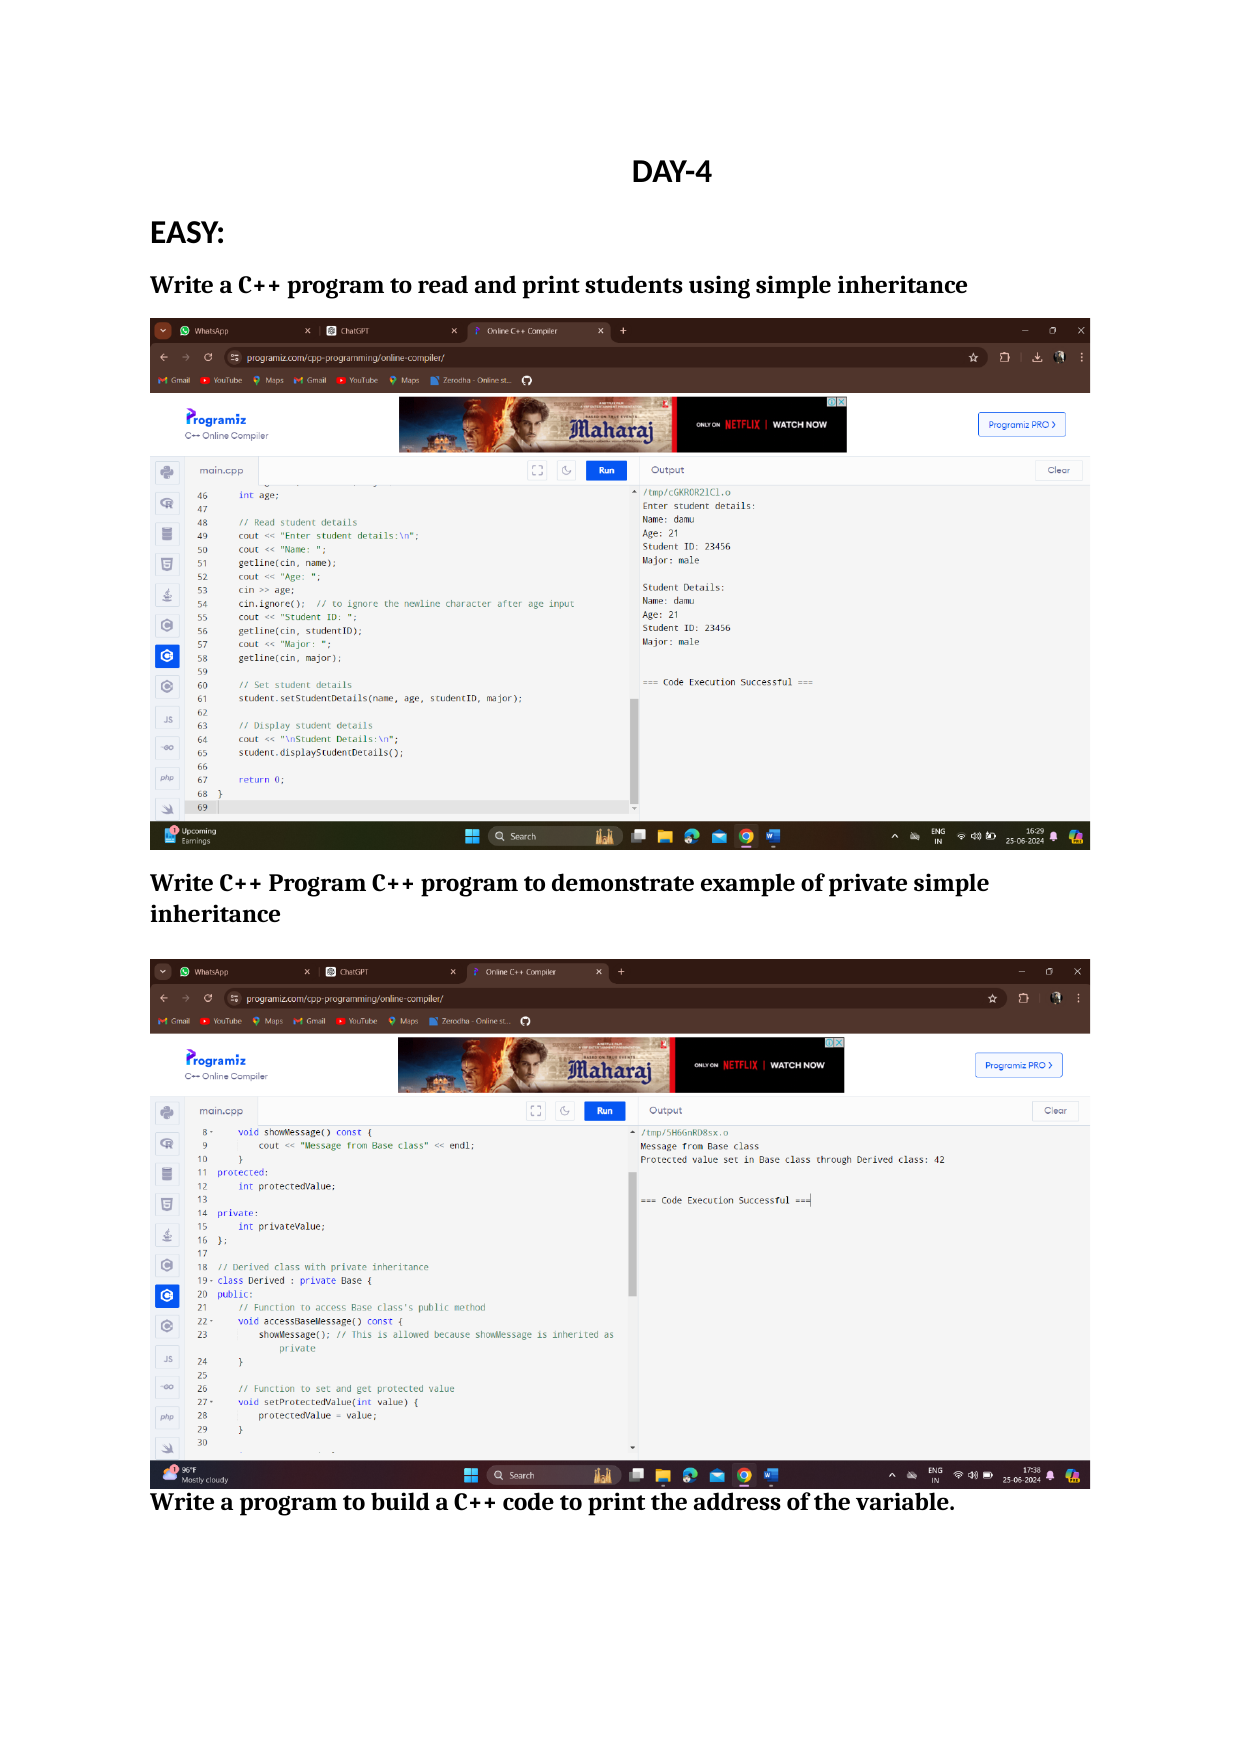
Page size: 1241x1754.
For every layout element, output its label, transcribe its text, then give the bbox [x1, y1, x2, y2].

text Write a program to build a C++ code to print the address of the variable. [150, 1489, 1090, 1517]
text Write C++ Program C++ program to demonstrate example of private simple inheritance [150, 868, 1090, 928]
text DAY-4 [150, 150, 1090, 191]
picture [150, 318, 1091, 850]
text EASY: [150, 211, 1090, 251]
text Write a C++ program to read and print students using simple inheritance [150, 271, 1090, 300]
picture [150, 959, 1091, 1489]
